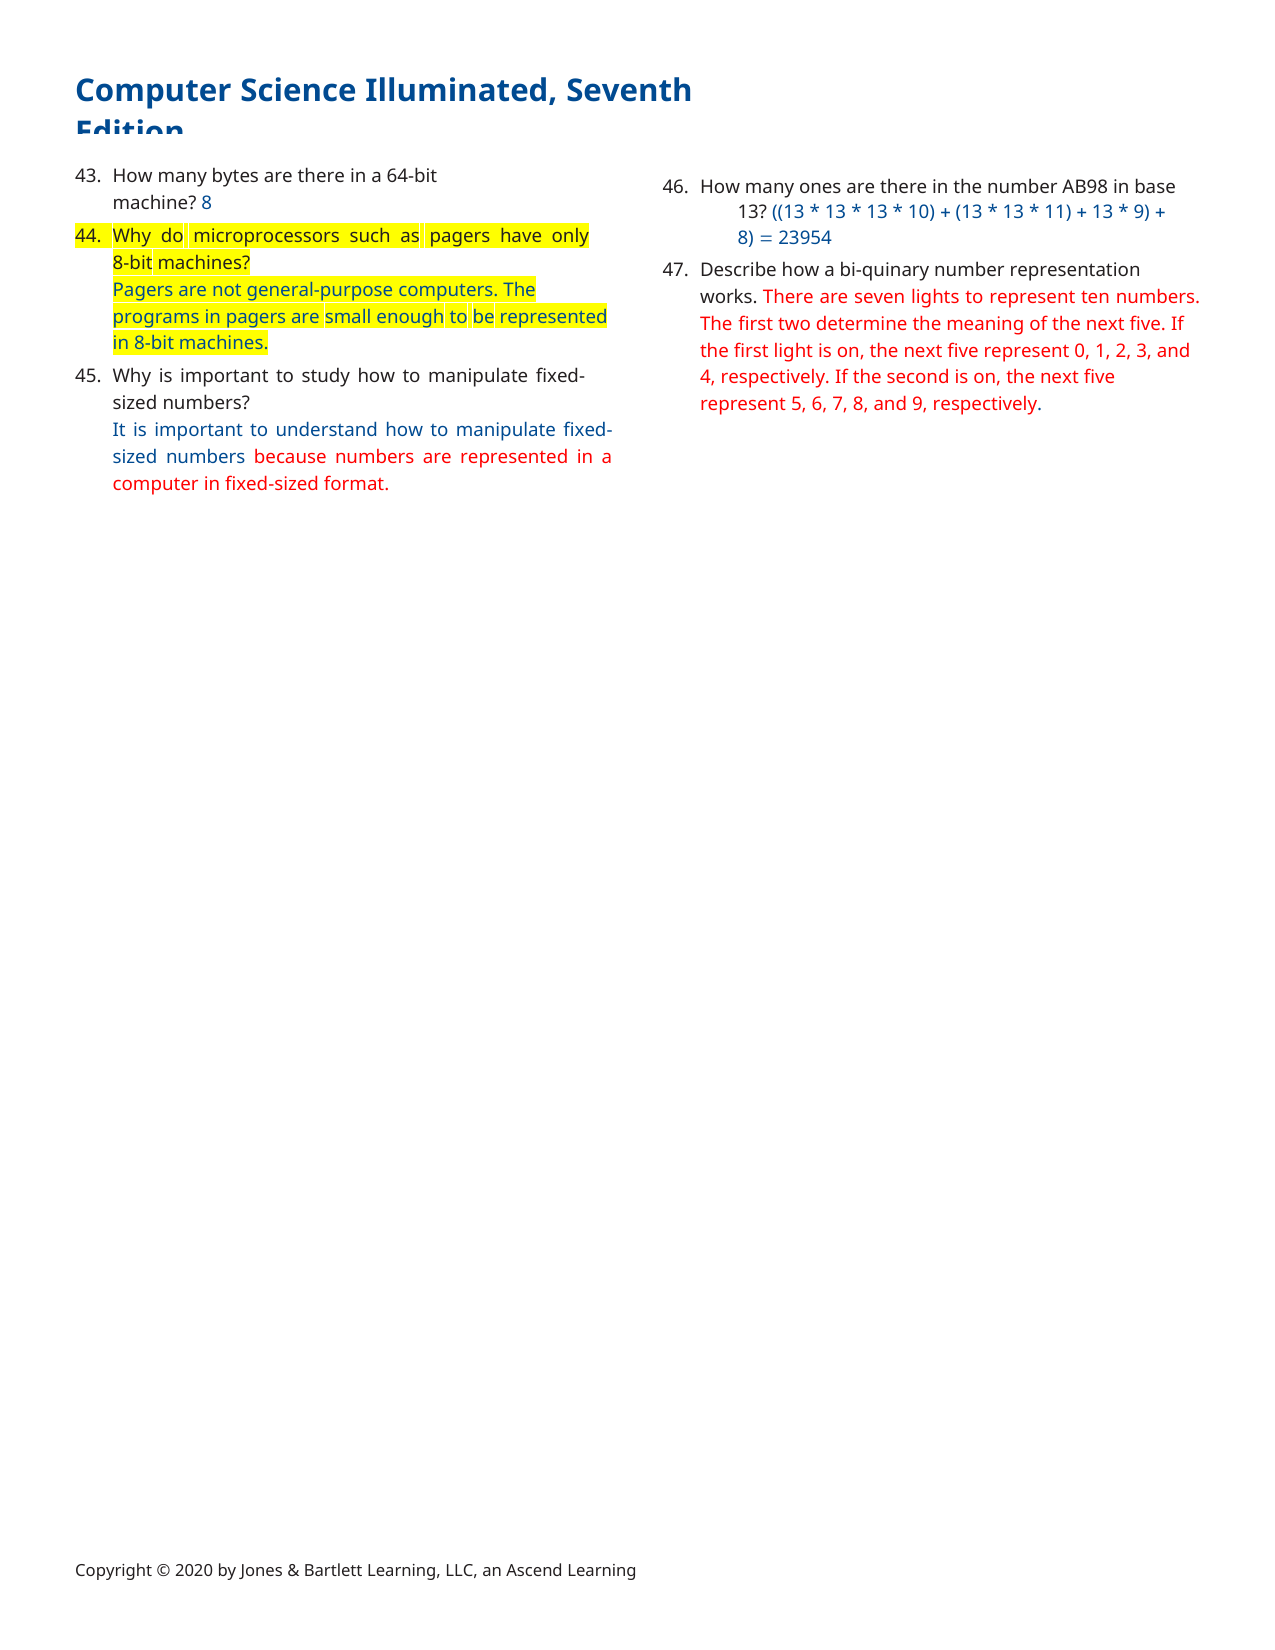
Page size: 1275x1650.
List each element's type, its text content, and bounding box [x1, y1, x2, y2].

text Pagers are not general-purpose computers. The programs in pagers are small enough to be represented in 8-bit machines. [112, 276, 613, 355]
text It is important to understand how to manipulate fixed-sized numbers because numbers are represented in a computer in fixed-sized format. [112, 416, 612, 496]
list Describe how a bi-quinary number representation works. There are seven lights to represent ten numbers. The first two determine the meaning of the next five. If the first light is on, the next five represent 0, 1, 2, 3, and 4, respectively. If the second is on, the next five represent 5, 6, 7, 8, and 9, respectively. [662, 257, 1200, 416]
list How many ones are there in the number AB98 in base 13? ((13 * 13 * 13 * 10)  (13 * 13 * 11)  13 * 9)  8)  23954 [662, 173, 1185, 249]
list How many bytes are there in a 64-bit machine? 8 [75, 163, 500, 215]
list Why is important to study how to manipulate fixed-sized numbers? [75, 363, 612, 415]
list Why do microprocessors such as pagers have only 8-bit machines? [75, 222, 612, 275]
